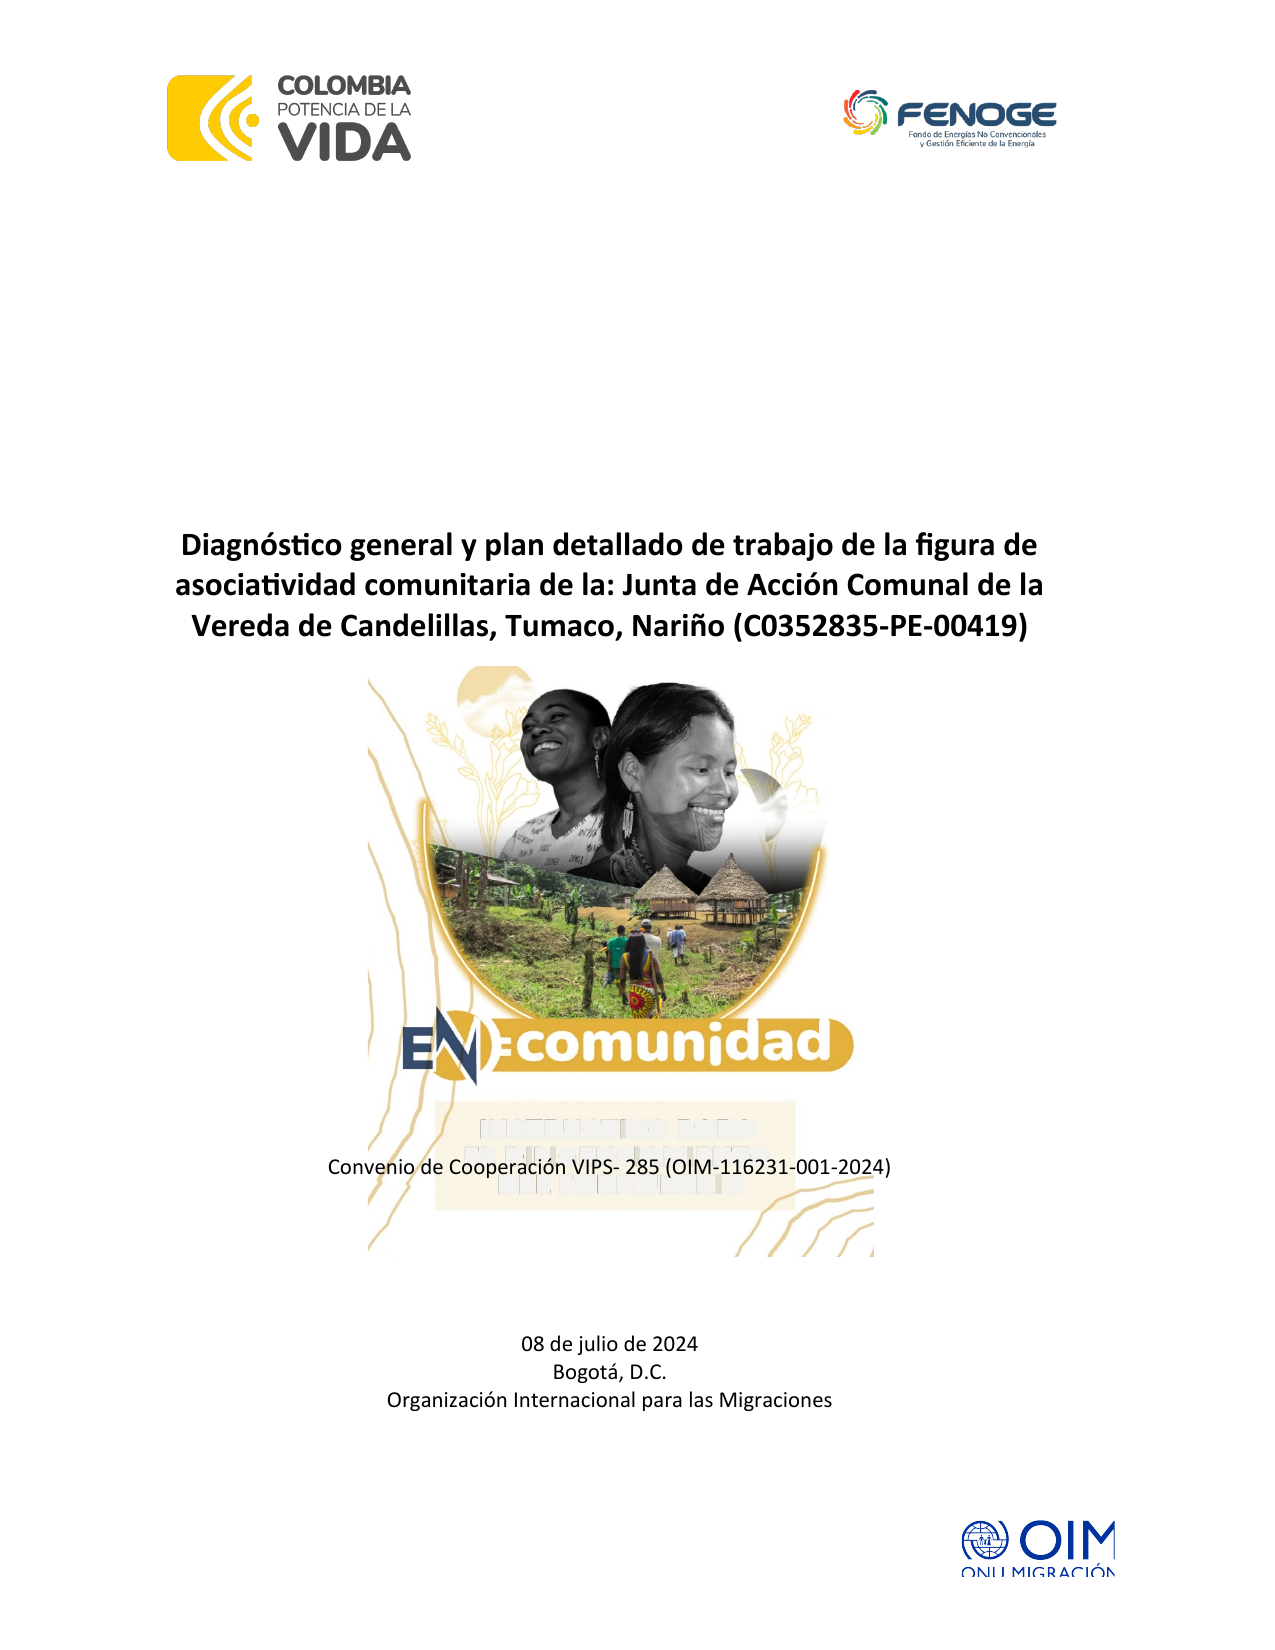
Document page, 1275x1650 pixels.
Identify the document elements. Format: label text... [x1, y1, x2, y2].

picture [161, 73, 417, 163]
table_header Diagnóstico general y plan detallado de trabajo de la figura de asociatividad comunitaria de la: Junta de Acción Comunal de la Vereda de Candelillas, Tumaco, Nariño (C0352835-PE-00419) [150, 473, 1069, 1004]
picture [961, 1521, 1115, 1576]
picture [842, 88, 1059, 148]
table_cell Convenio de Cooperación VIPS- 285 (OIM-116231-001-2024) [150, 1004, 1069, 1329]
table_cell 08 de julio de 2024 Bogotá, D.C. Organización Internacional para las Migraciones [150, 1329, 1069, 1413]
